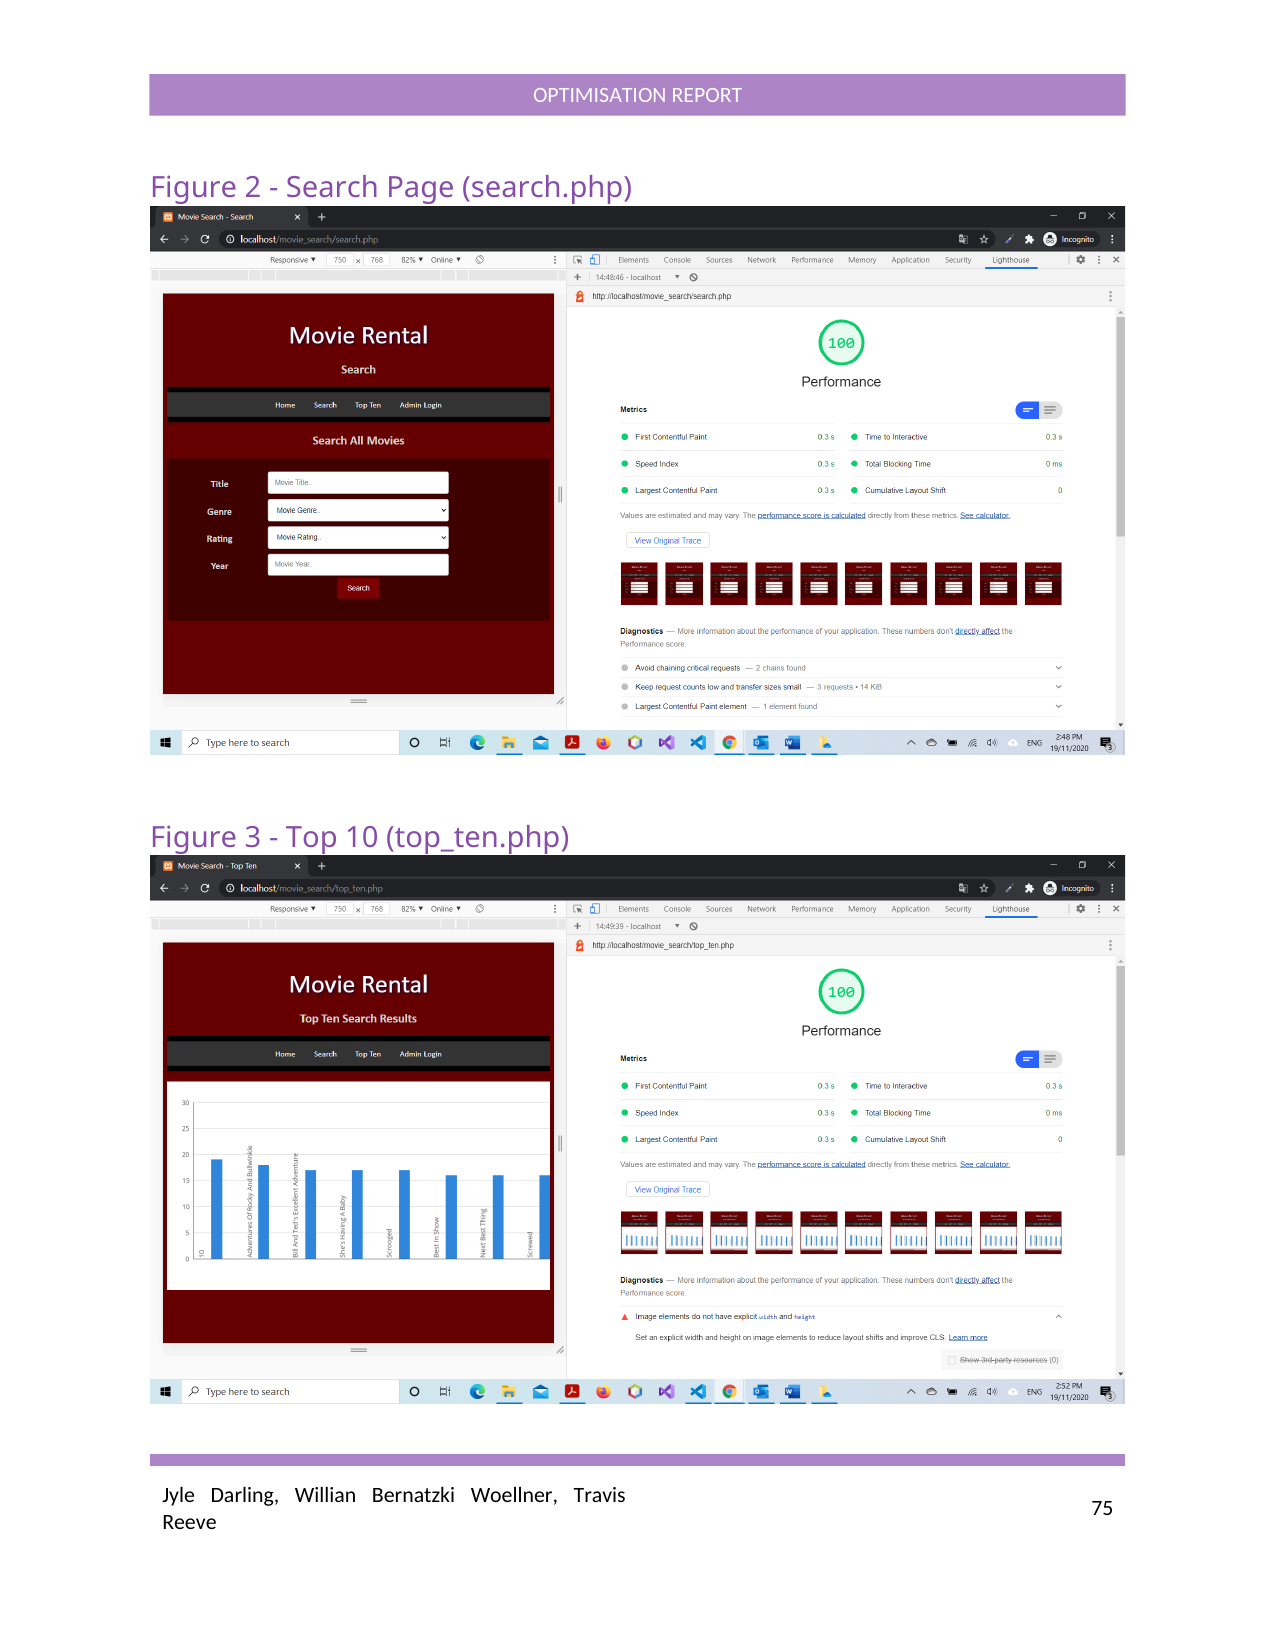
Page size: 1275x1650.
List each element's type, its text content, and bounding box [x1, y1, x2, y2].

picture [150, 855, 1125, 1404]
picture [150, 206, 1125, 755]
subtitle Figure 2 - Search Page (search.php) [150, 167, 1125, 206]
subtitle Figure 3 - Top 10 (top_ten.php) [150, 816, 1125, 855]
